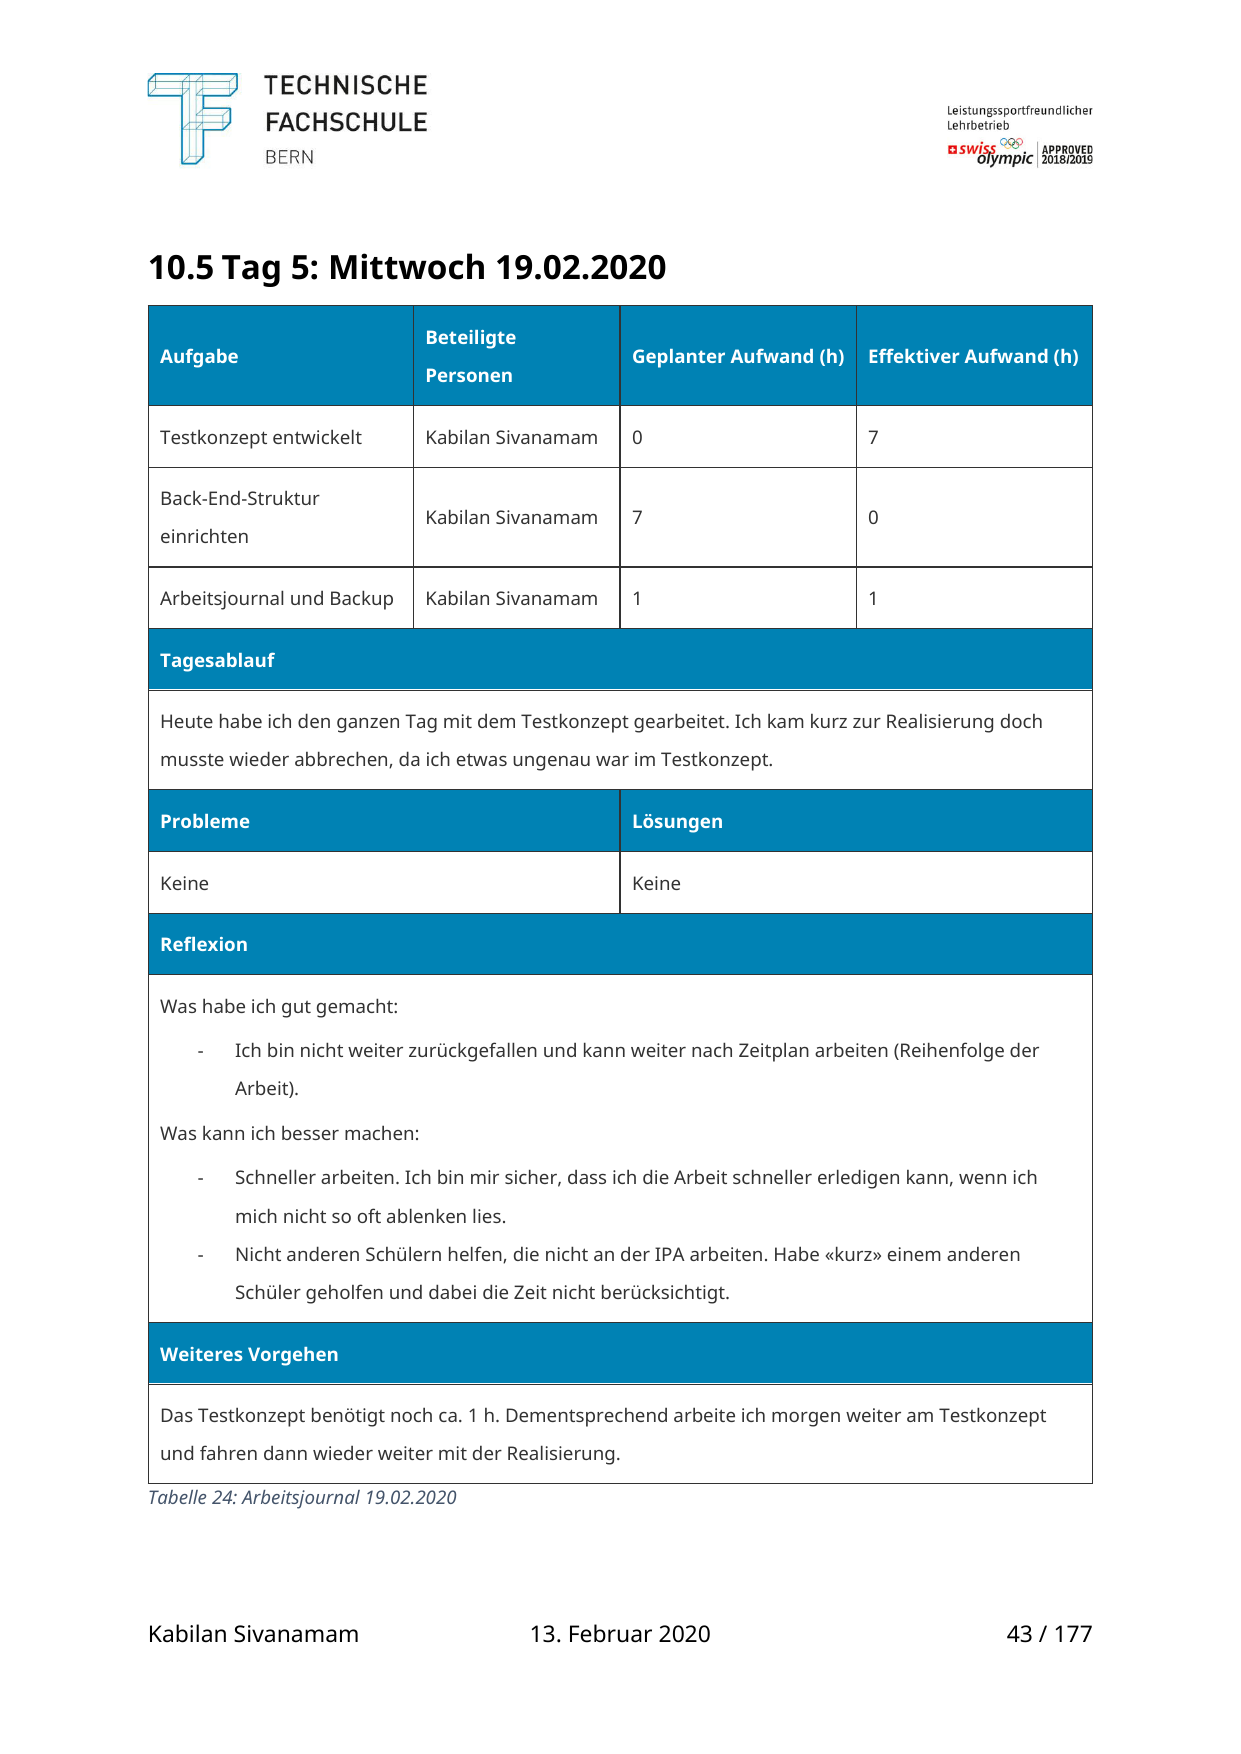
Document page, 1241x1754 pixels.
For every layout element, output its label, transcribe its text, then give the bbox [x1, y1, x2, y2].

table_cell Keine [621, 852, 1092, 912]
table_cell Weiteres Vorgehen [149, 1323, 1092, 1383]
table_cell Kabilan Sivanamam [414, 568, 619, 628]
table_cell Arbeitsjournal und Backup [149, 568, 413, 628]
table_cell Tagesablauf [149, 629, 1092, 689]
table_cell Kabilan Sivanamam [414, 468, 619, 566]
table_cell Das Testkonzept benötigt noch ca. 1 h. Dementsprechend arbeite ich morgen weiter am Testkonzept und fahren dann wieder weiter mit der Realisierung. [149, 1385, 1092, 1483]
table_cell 1 [621, 568, 856, 628]
table_header Beteiligte Personen [414, 306, 619, 405]
table_header Effektiver Aufwand (h) [857, 306, 1092, 405]
table_cell Was habe ich gut gemacht: Ich bin nicht weiter zurückgefallen und kann weiter nach Zeitplan arbeiten (Reihenfolge der Arbeit). Was kann ich besser machen: Schneller arbeiten. Ich bin mir sicher, dass ich die Arbeit schneller erledigen kann, wenn ich mich nicht so oft ablenken lies. Nicht anderen Schülern helfen, die nicht an der IPA arbeiten. Habe «kurz» einem anderen Schüler geholfen und dabei die Zeit nicht berücksichtigt. [149, 975, 1092, 1322]
table_header Geplanter Aufwand (h) [621, 306, 856, 405]
table_cell Lösungen [621, 790, 1092, 851]
table_cell Testkonzept entwickelt [149, 406, 413, 467]
table_cell Heute habe ich den ganzen Tag mit dem Testkonzept gearbeitet. Ich kam kurz zur Realisierung doch musste wieder abbrechen, da ich etwas ungenau war im Testkonzept. [149, 691, 1092, 789]
table_cell 7 [857, 406, 1092, 467]
subtitle Tag 5: Mittwoch 19.02.2020 [148, 244, 1093, 289]
table_cell 7 [621, 468, 856, 566]
table_cell Kabilan Sivanamam [414, 406, 619, 467]
table_cell 0 [857, 468, 1092, 566]
table_header Aufgabe [149, 306, 413, 405]
table_cell Back-End-Struktur einrichten [149, 468, 413, 566]
table_cell Reflexion [149, 914, 1092, 974]
table_cell 0 [621, 406, 856, 467]
table_cell Probleme [149, 790, 619, 851]
table_cell 1 [857, 568, 1092, 628]
table_cell Keine [149, 852, 619, 912]
picture [147, 73, 1093, 196]
